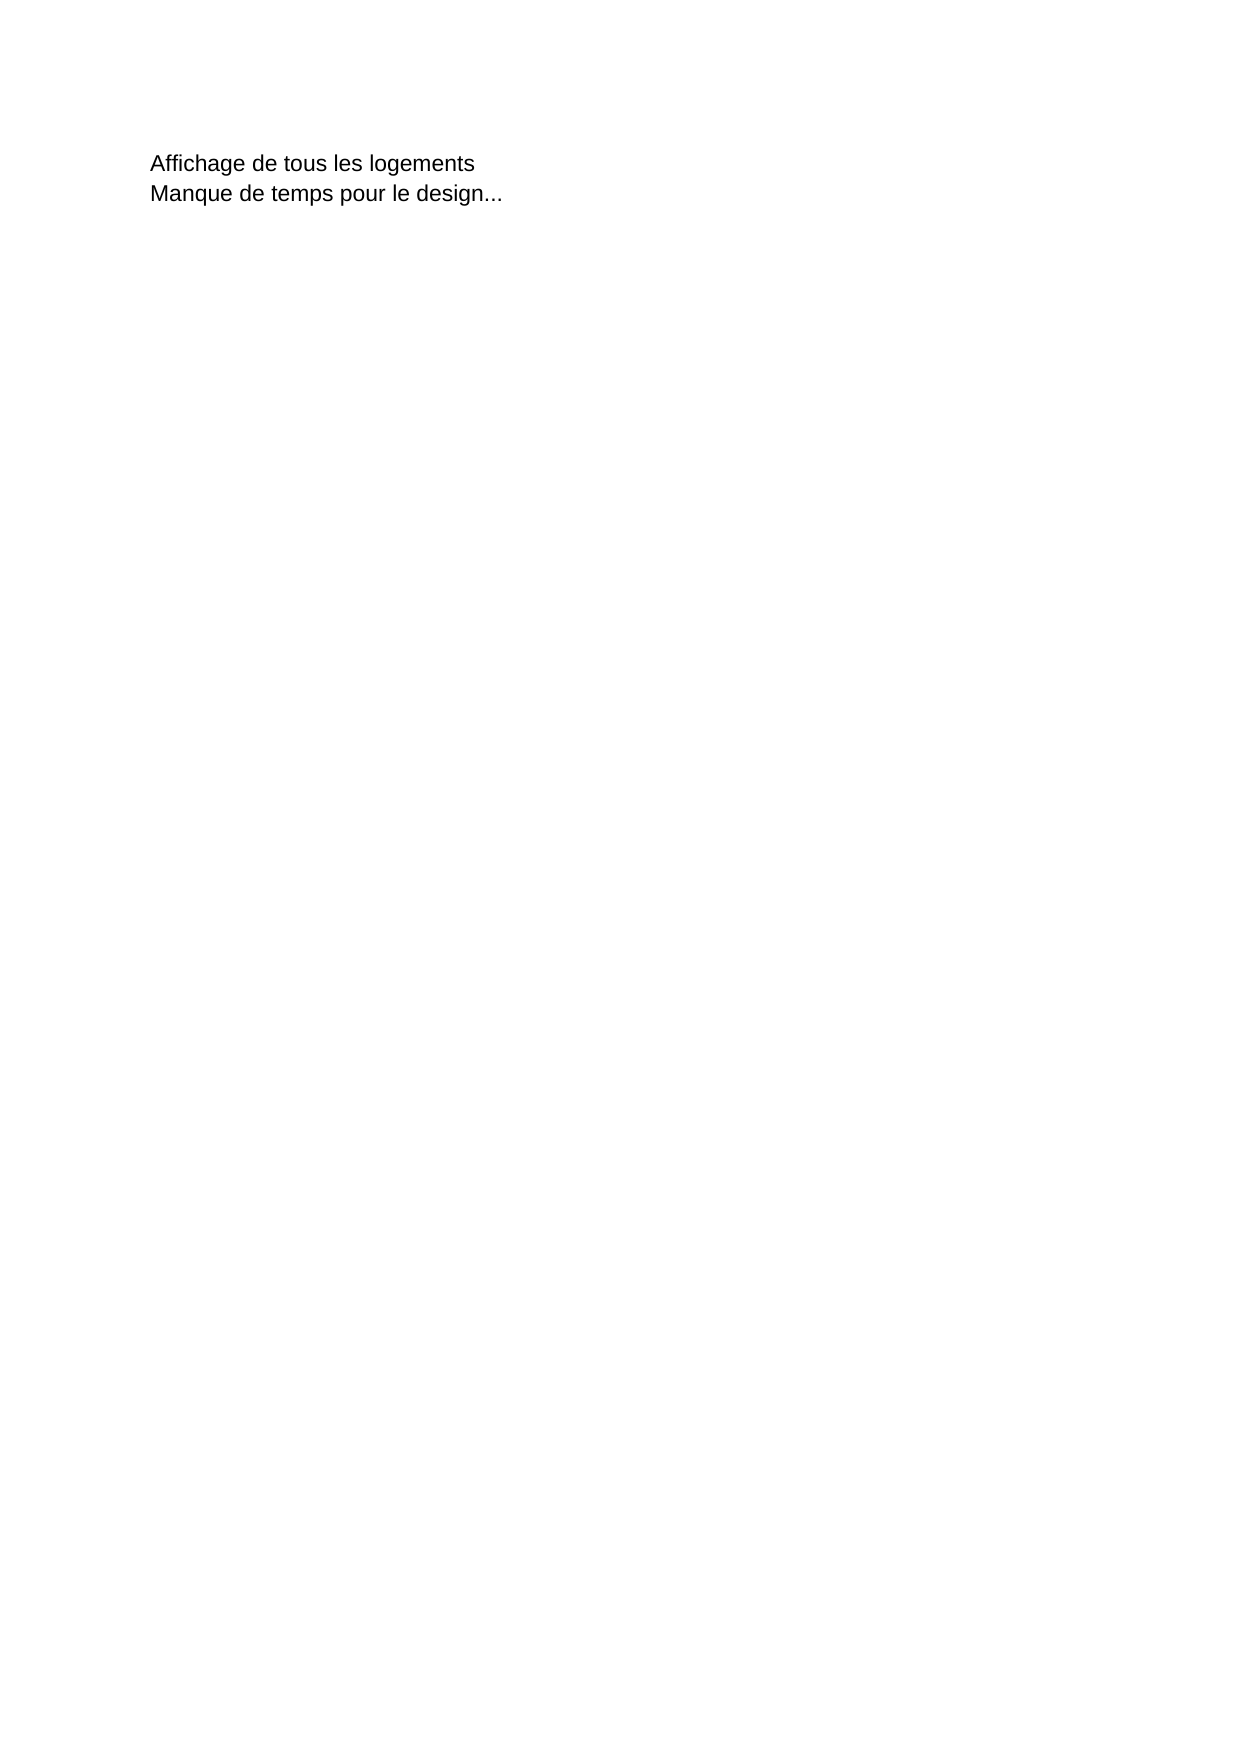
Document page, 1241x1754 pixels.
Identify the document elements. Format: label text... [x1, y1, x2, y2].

text Manque de temps pour le design... [150, 180, 1090, 207]
text Affichage de tous les logements [150, 150, 1090, 176]
